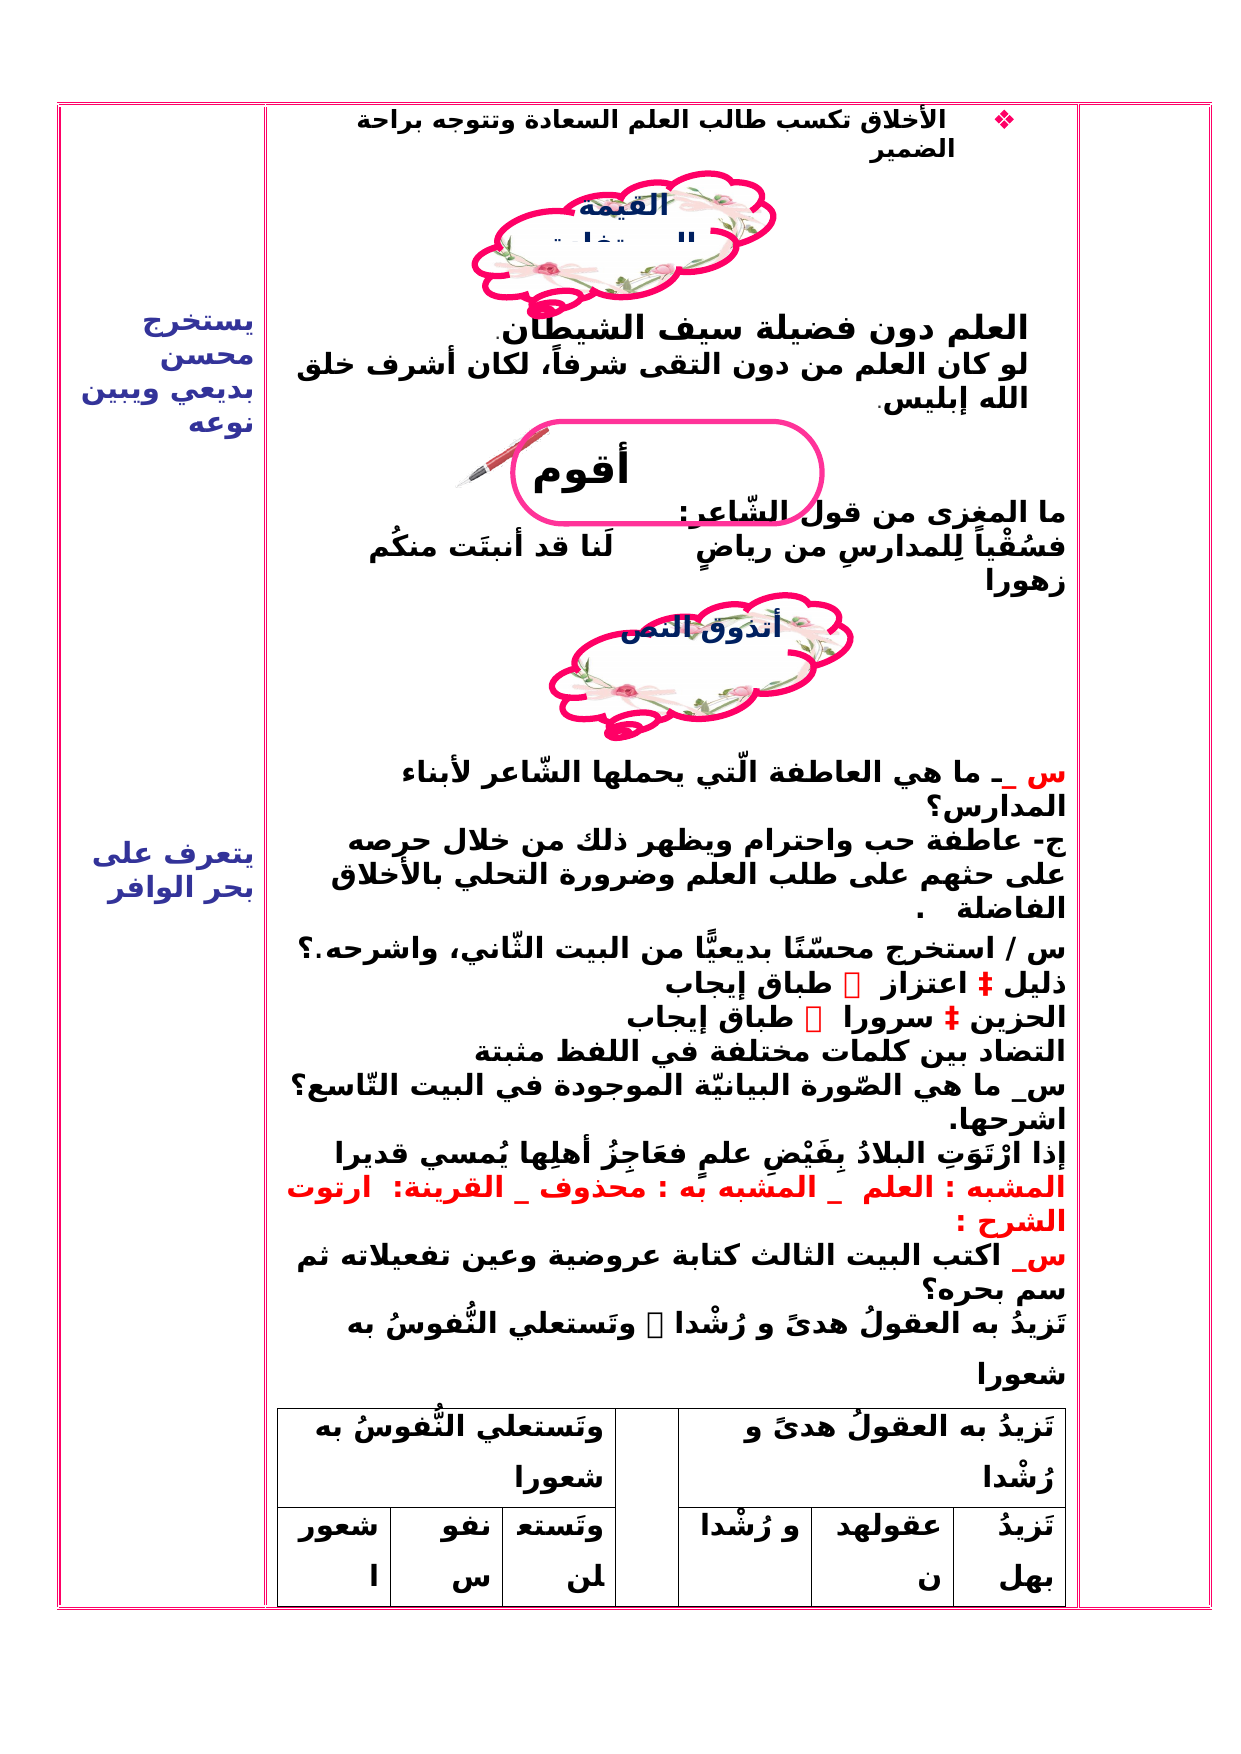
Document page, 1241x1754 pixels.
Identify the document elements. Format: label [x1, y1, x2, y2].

picture [516, 426, 554, 494]
picture [619, 716, 654, 725]
table_cell [266, 105, 1077, 1607]
table_cell [1080, 103, 1211, 1607]
picture [556, 599, 847, 718]
picture [655, 621, 674, 633]
picture [478, 177, 770, 296]
table_cell [59, 103, 266, 1607]
picture [542, 294, 577, 304]
picture [451, 420, 547, 494]
